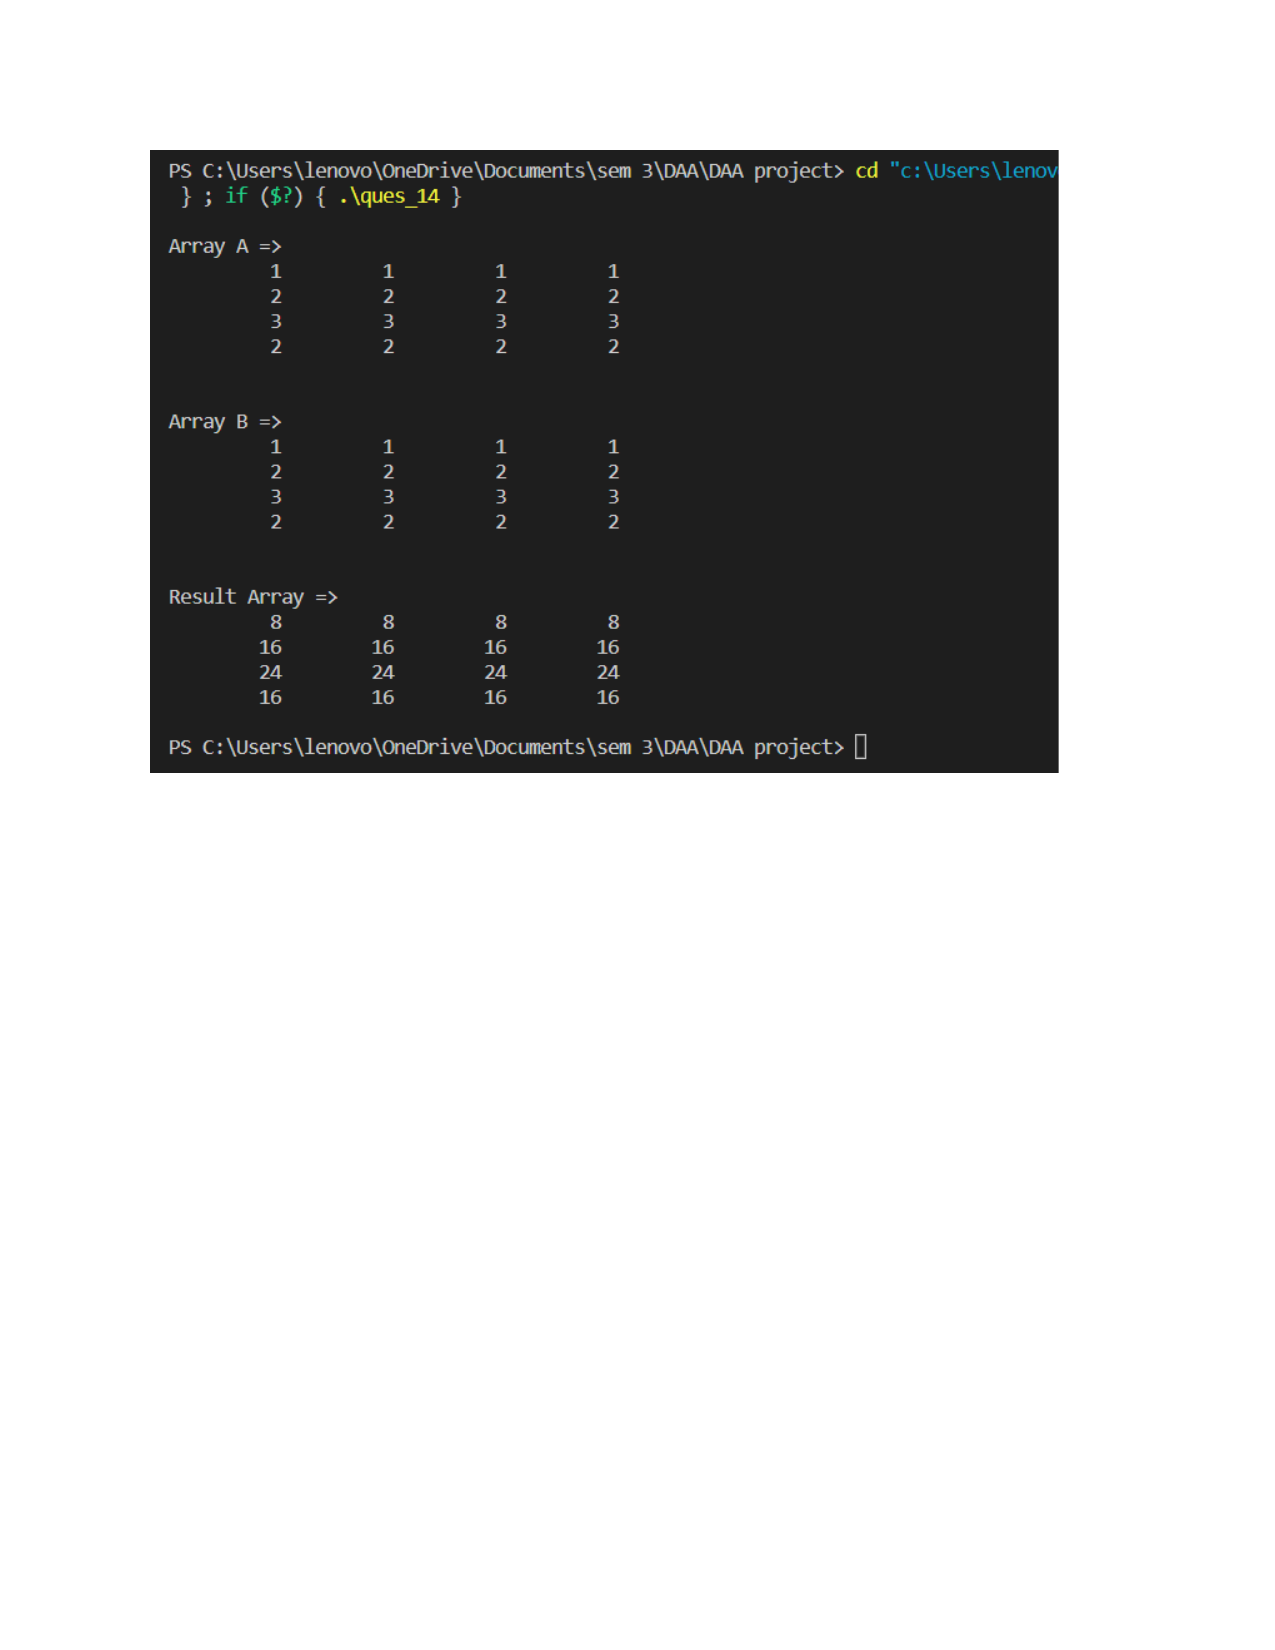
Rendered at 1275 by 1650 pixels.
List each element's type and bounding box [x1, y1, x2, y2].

picture [150, 150, 1059, 773]
